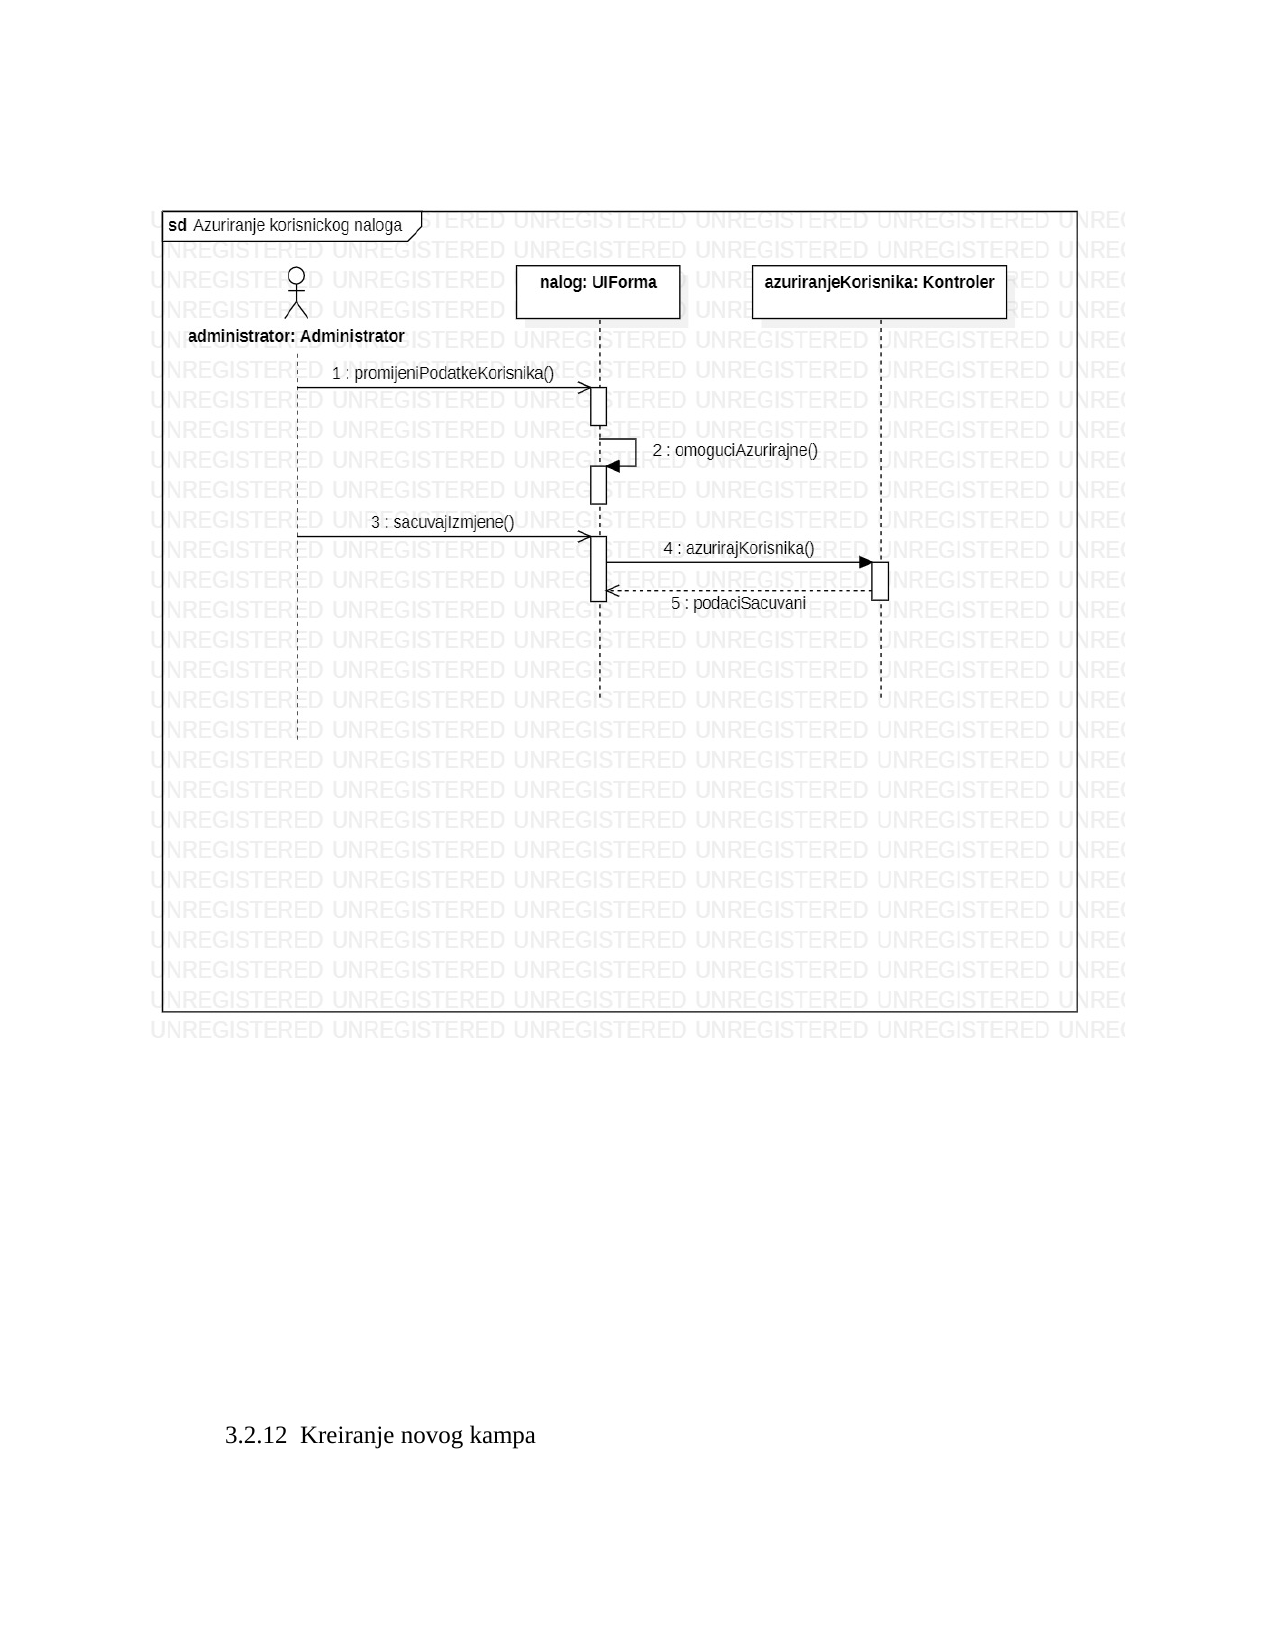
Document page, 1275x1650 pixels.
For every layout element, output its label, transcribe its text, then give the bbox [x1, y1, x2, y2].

picture [150, 198, 1125, 1065]
list Kreiranje novog kampa [225, 1420, 1125, 1449]
